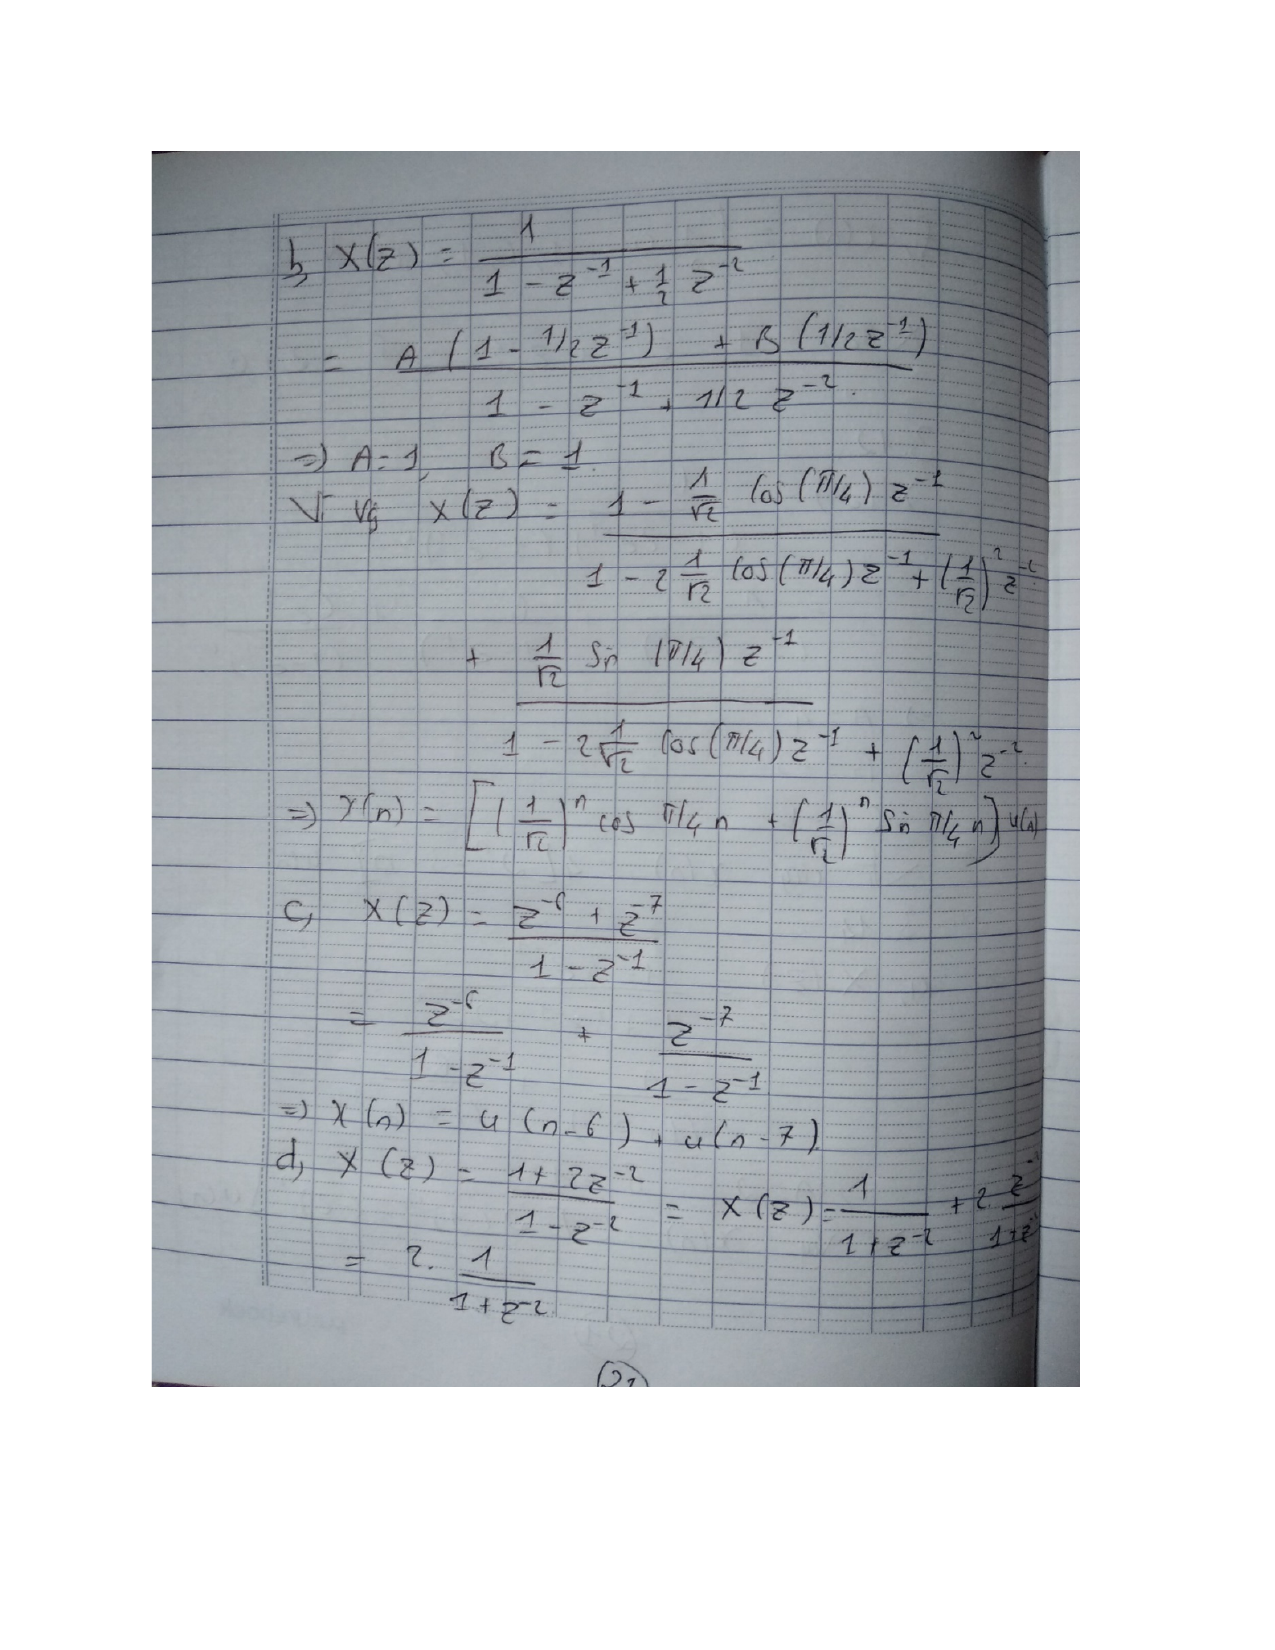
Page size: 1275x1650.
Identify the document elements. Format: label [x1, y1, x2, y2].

picture [152, 152, 1080, 1386]
